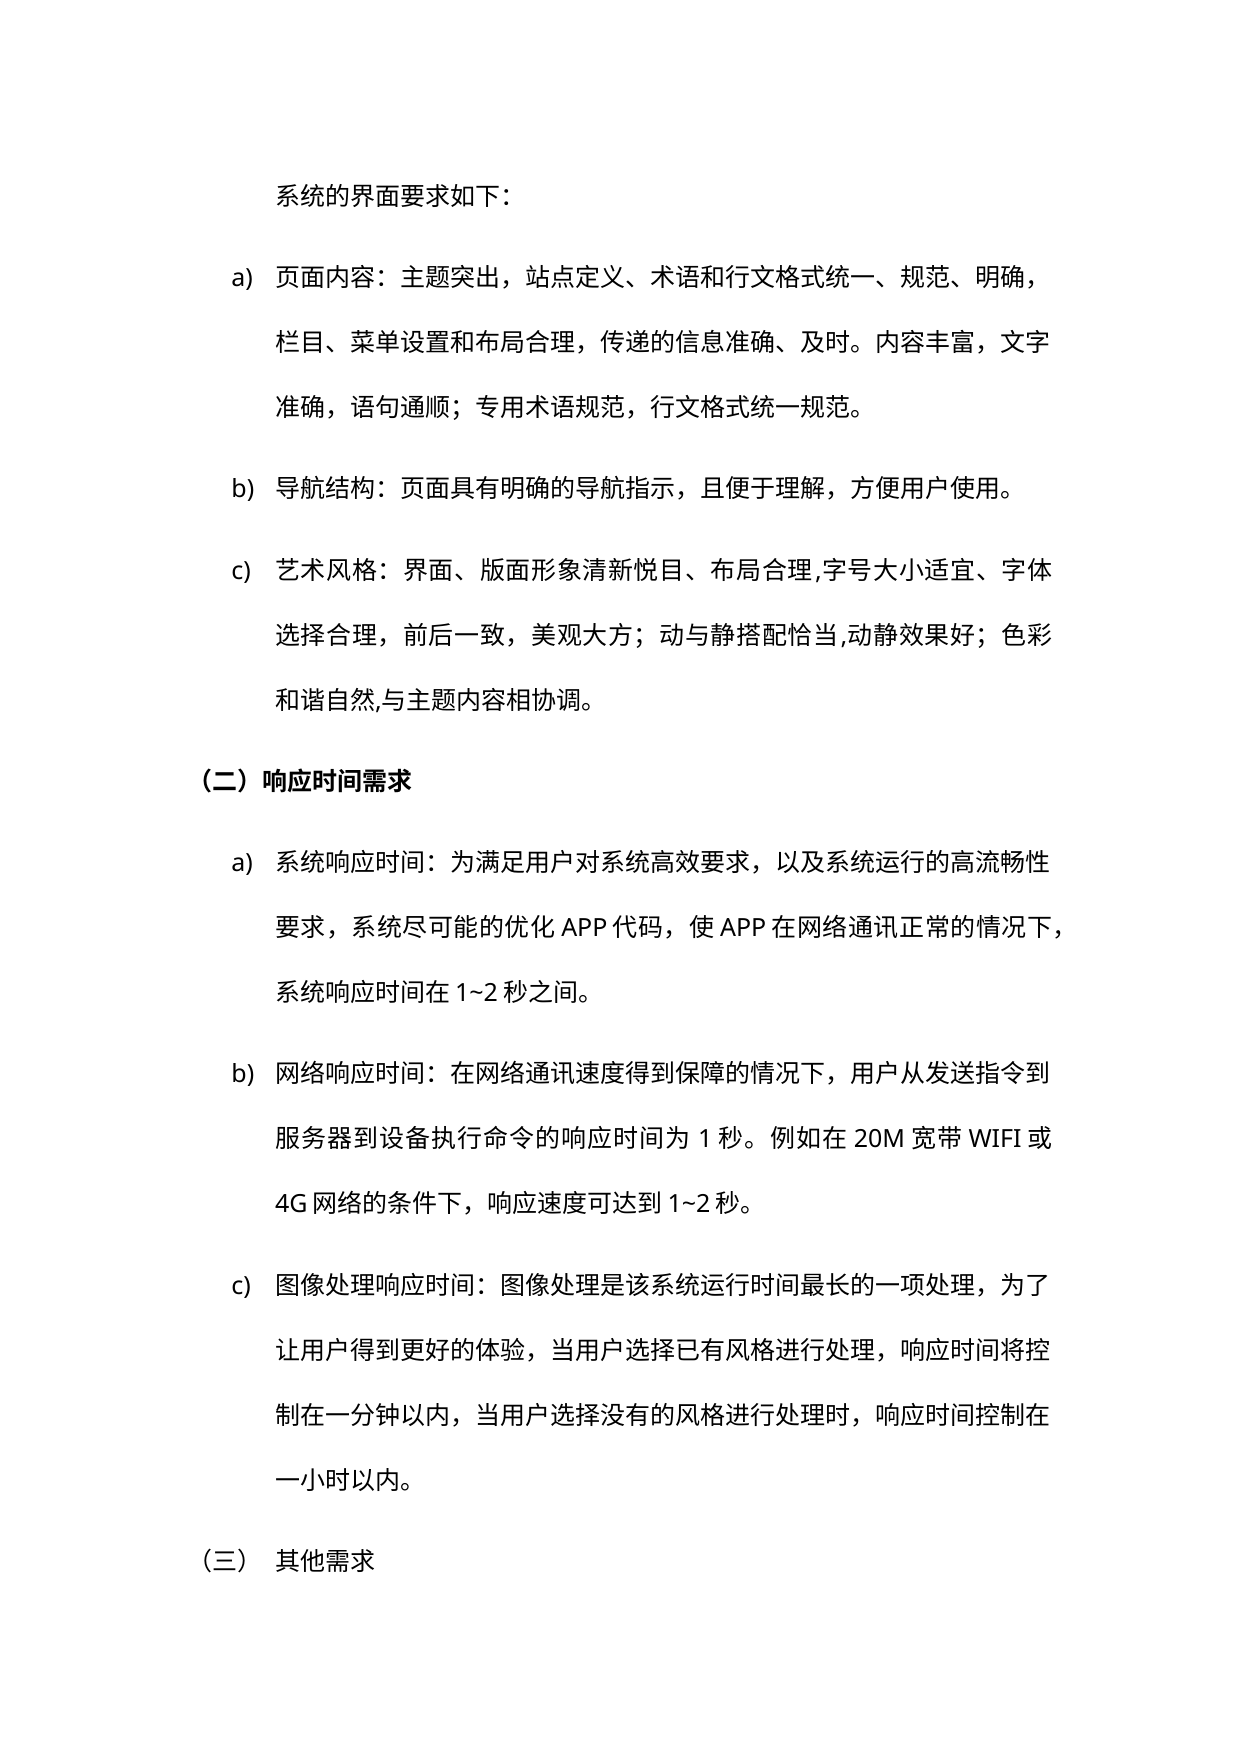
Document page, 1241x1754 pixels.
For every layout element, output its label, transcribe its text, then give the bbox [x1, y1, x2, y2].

text 系统的界面要求如下： [231, 162, 1053, 227]
text （二）响应时间需求 [187, 747, 1053, 812]
list 页面内容：主题突出，站点定义、术语和行文格式统一、规范、明确，栏目、菜单设置和布局合理，传递的信息准确、及时。内容丰富，文字准确，语句通顺；专用术语规范，行文格式统一规范。 [231, 243, 1053, 438]
list 艺术风格：界面、版面形象清新悦目、布局合理,字号大小适宜、字体选择合理，前后一致，美观大方；动与静搭配恰当,动静效果好；色彩和谐自然,与主题内容相协调。 [231, 536, 1053, 731]
list 系统响应时间：为满足用户对系统高效要求，以及系统运行的高流畅性要求，系统尽可能的优化APP代码，使APP在网络通讯正常的情况下，系统响应时间在1~2秒之间。 [231, 828, 1053, 1023]
list 导航结构：页面具有明确的导航指示，且便于理解，方便用户使用。 [231, 454, 1053, 519]
list 其他需求 [187, 1527, 1053, 1592]
list 网络响应时间：在网络通讯速度得到保障的情况下，用户从发送指令到服务器到设备执行命令的响应时间为1秒。例如在20M宽带WIFI或4G网络的条件下，响应速度可达到1~2秒。 [231, 1039, 1053, 1234]
list 图像处理响应时间：图像处理是该系统运行时间最长的一项处理，为了让用户得到更好的体验，当用户选择已有风格进行处理，响应时间将控制在一分钟以内，当用户选择没有的风格进行处理时，响应时间控制在一小时以内。 [231, 1251, 1053, 1511]
